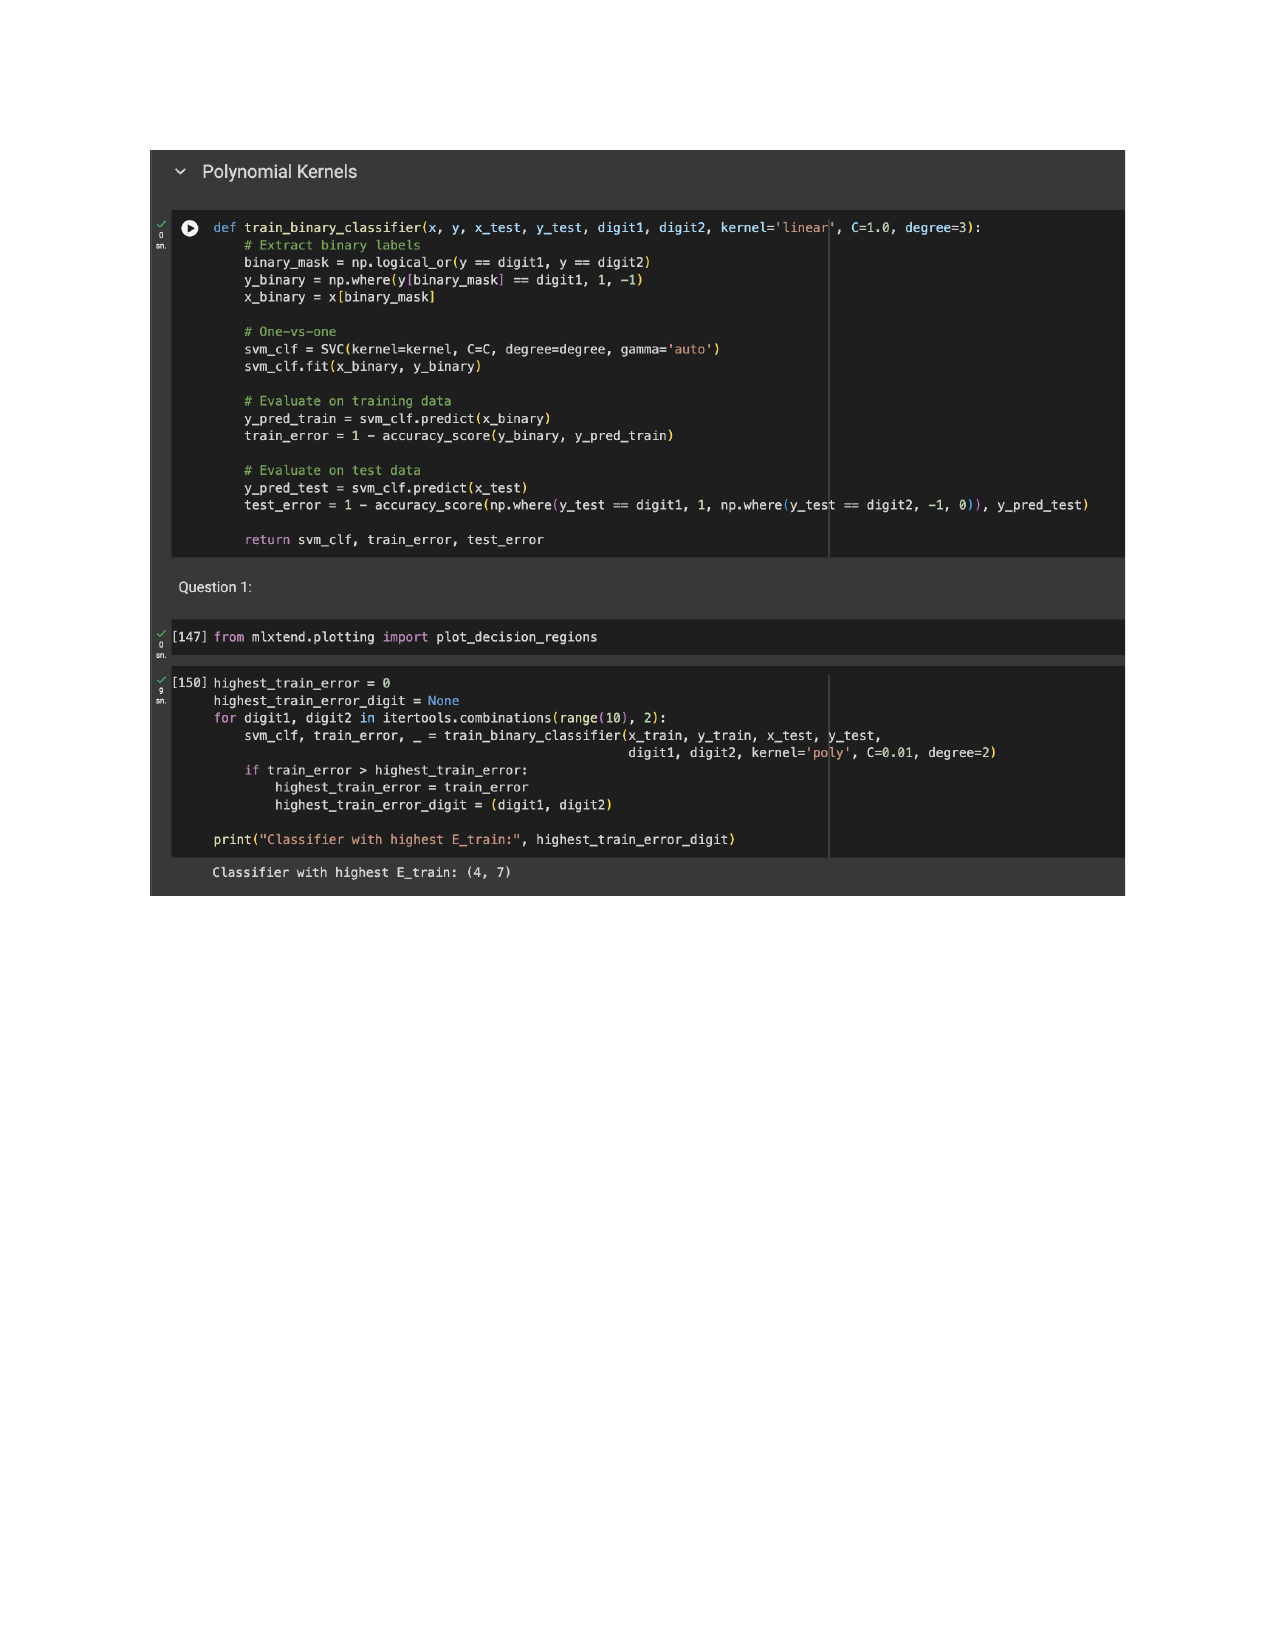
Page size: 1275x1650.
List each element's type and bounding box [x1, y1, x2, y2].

picture [150, 150, 1125, 896]
